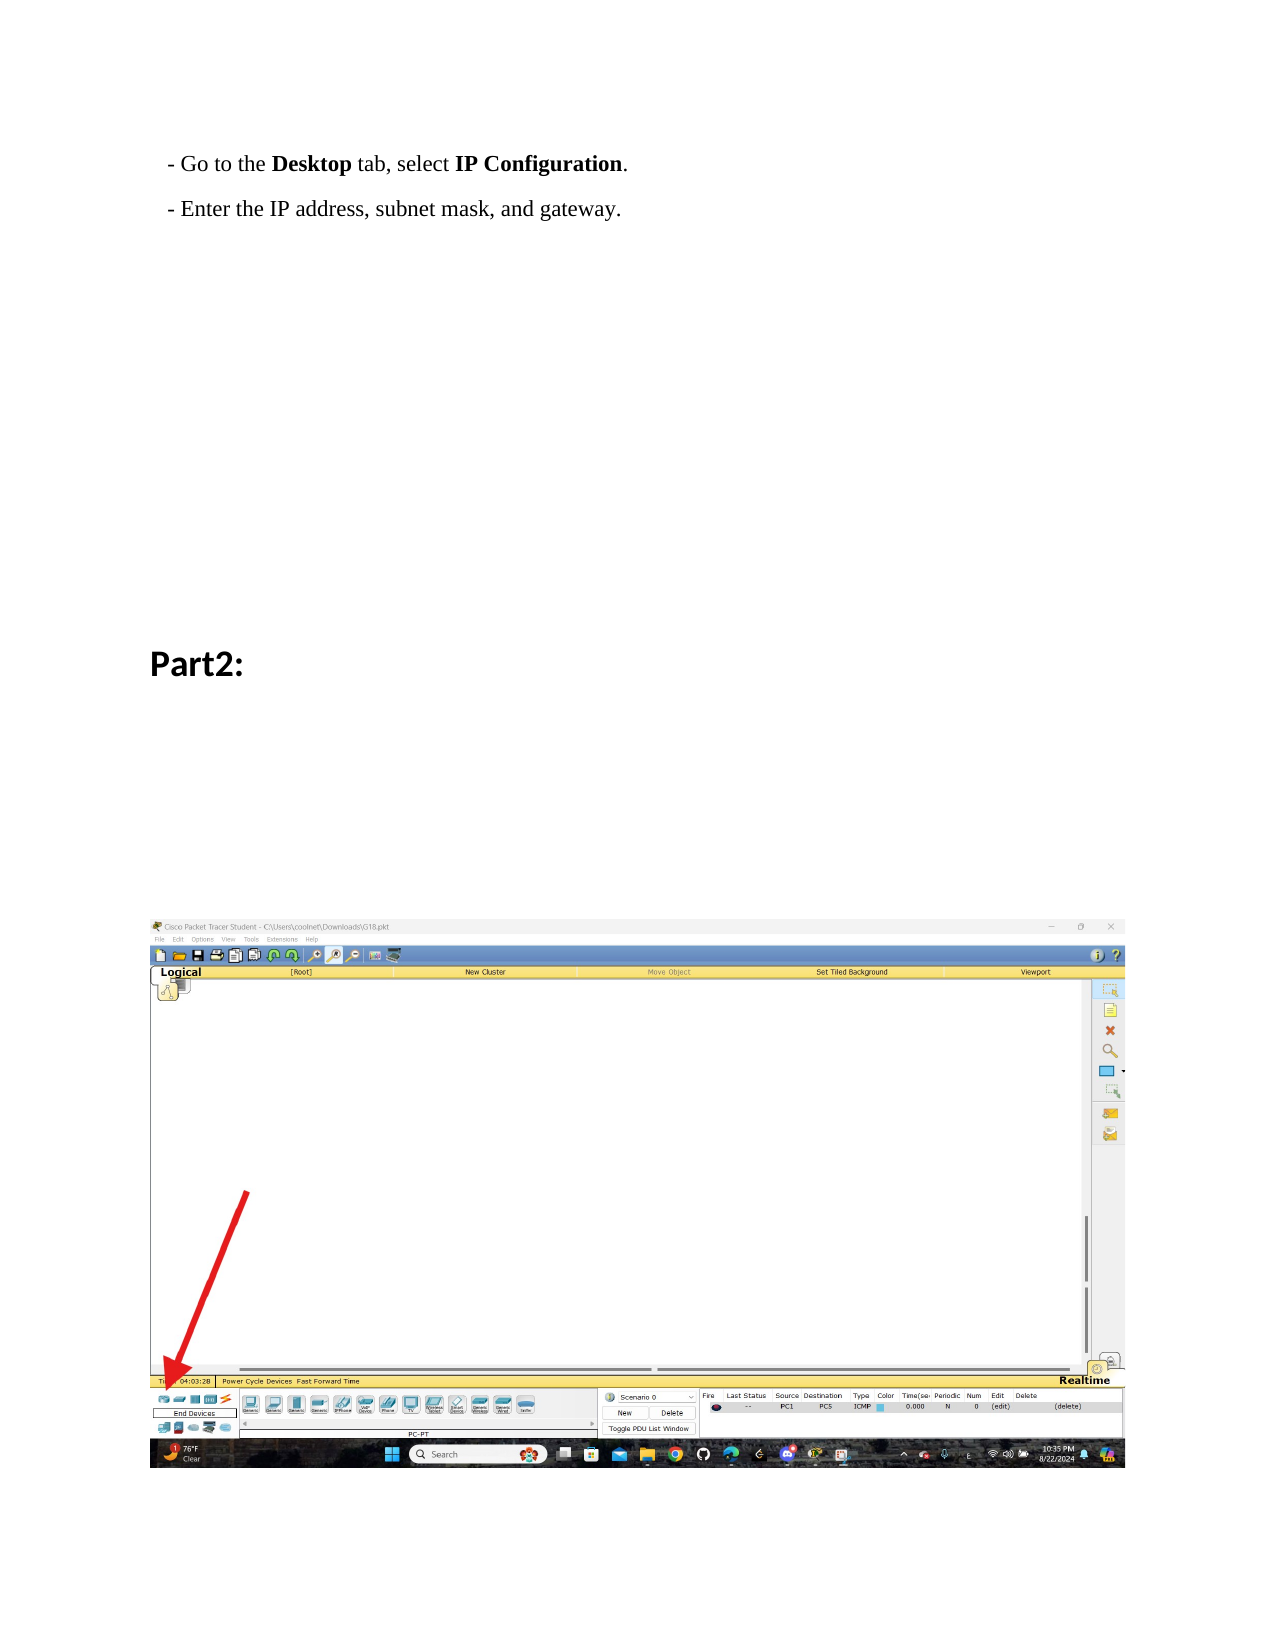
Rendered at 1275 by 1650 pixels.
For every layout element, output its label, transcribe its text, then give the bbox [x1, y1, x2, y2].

text - Go to the Desktop tab, select IP Configuration. [150, 150, 1125, 176]
picture [150, 919, 1125, 1468]
subtitle Part2: [150, 640, 1125, 686]
text - Enter the IP address, subnet mask, and gateway. [150, 195, 1125, 221]
